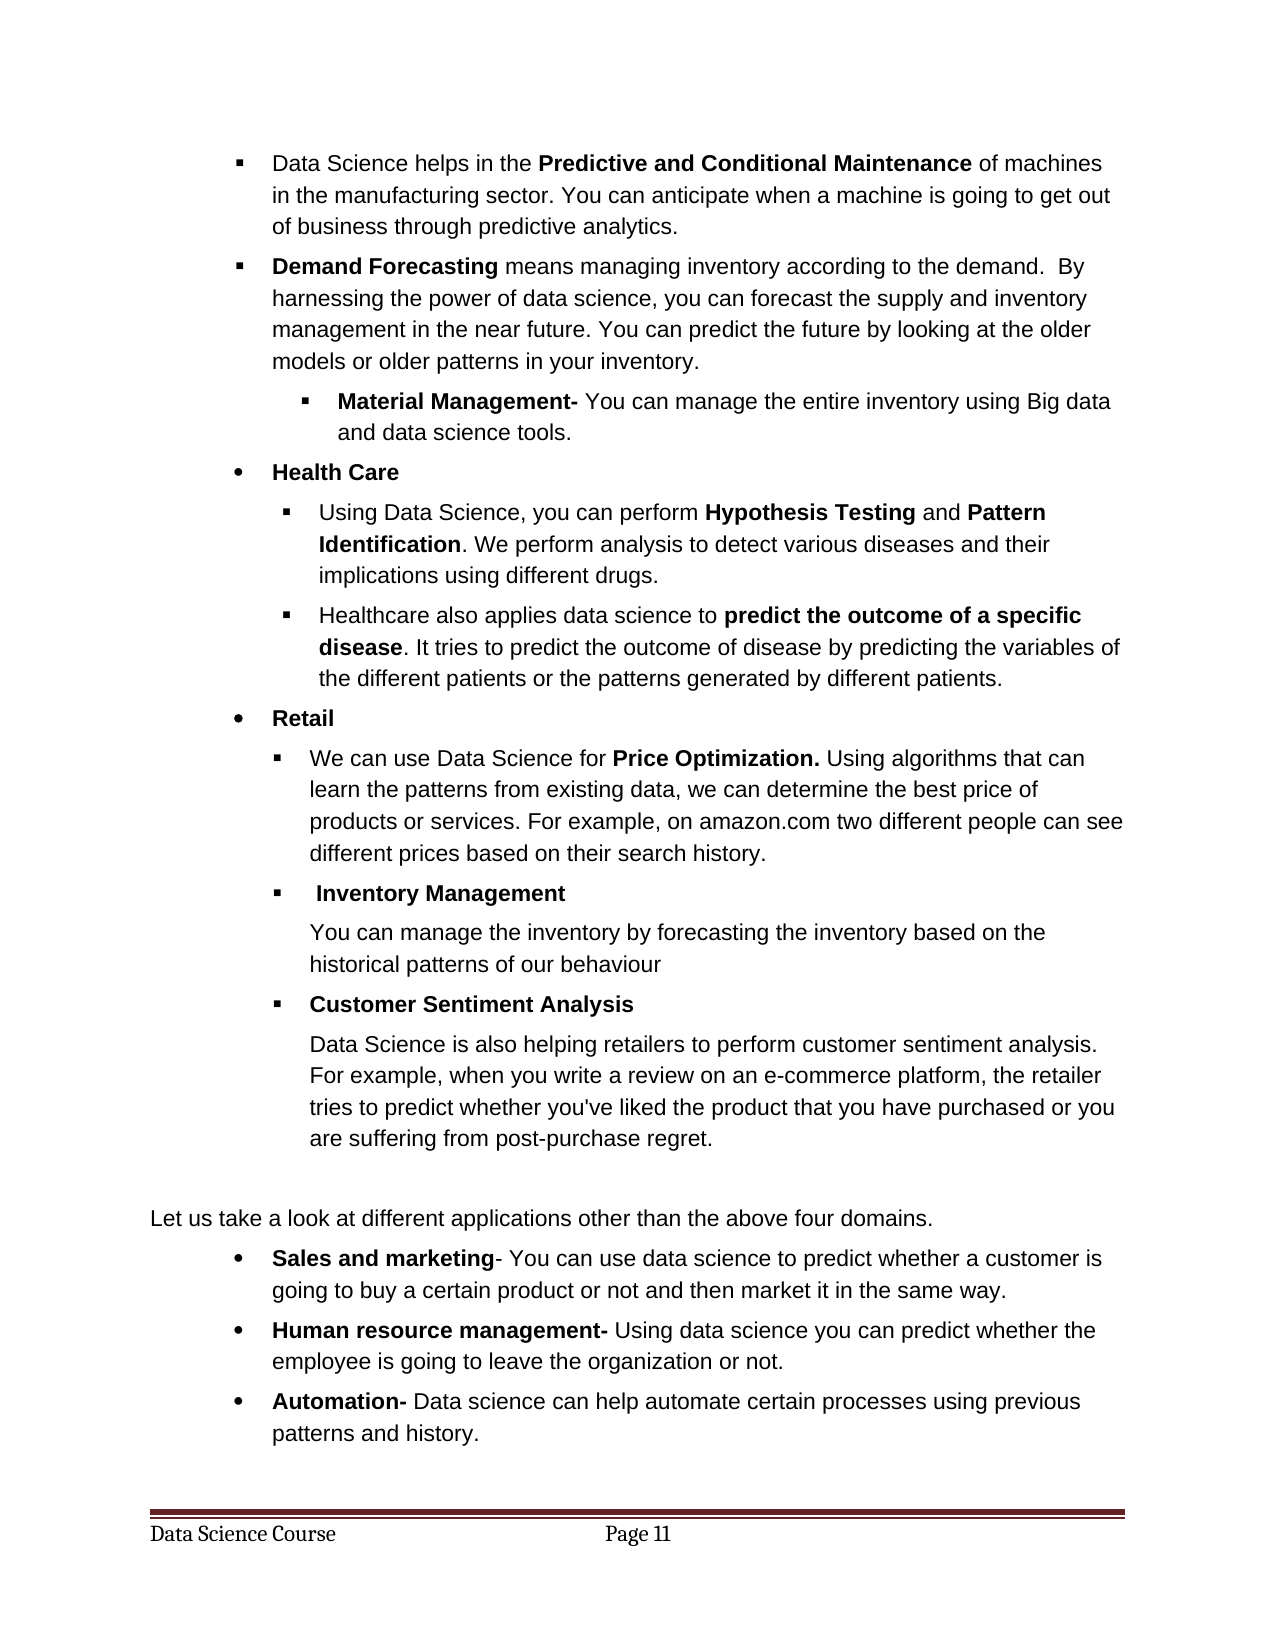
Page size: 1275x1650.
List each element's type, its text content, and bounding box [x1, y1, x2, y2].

list Using Data Science, you can perform Hypothesis Testing and Pattern Identification. We perform analysis to detect various diseases and their implications using different drugs. [281, 499, 1125, 588]
text You can manage the inventory by forecasting the inventory based on the historical patterns of our behaviour [309, 919, 1125, 977]
list Sales and marketing- You can use data science to predict whether a customer is going to buy a certain product or not and then market it in the same way. [234, 1245, 1125, 1303]
list Healthcare also applies data science to predict the outcome of a specific disease. It tries to predict the outcome of disease by predicting the variables of the different patients or the patterns generated by different patients. [281, 602, 1125, 691]
list Data Science helps in the Predictive and Conditional Maintenance of machines in the manufacturing sector. You can anticipate when a machine is going to get out of business through predictive analytics. [234, 150, 1125, 239]
list Customer Sentiment Analysis [272, 991, 1125, 1017]
list Demand Forecasting means managing inventory according to the demand. By harnessing the power of data science, you can forecast the supply and inventory management in the near future. You can predict the future by looking at the older models or older patterns in your inventory. [234, 253, 1125, 374]
text Let us take a look at different applications other than the above four domains. [150, 1205, 1125, 1232]
list Health Care [234, 459, 1125, 485]
text Data Science is also helping retailers to perform customer sentiment analysis. For example, when you write a review on an e-commerce platform, the retailer tries to predict whether you've liked the product that you have purchased or you are suffering from post-purchase regret. [309, 1031, 1125, 1152]
list Automation- Data science can help automate certain processes using previous patterns and history. [234, 1388, 1125, 1446]
list Inventory Management [272, 879, 1125, 906]
list Material Management- You can manage the entire inventory using Big data and data science tools. [300, 388, 1125, 446]
list We can use Data Science for Price Optimization. Using algorithms that can learn the patterns from existing data, we can determine the best price of products or services. For example, on amazon.com two different people can see different prices based on their search history. [272, 745, 1125, 866]
list Human resource management- Using data science you can predict whether the employee is going to leave the organization or not. [234, 1317, 1125, 1374]
list Retail [234, 705, 1125, 731]
